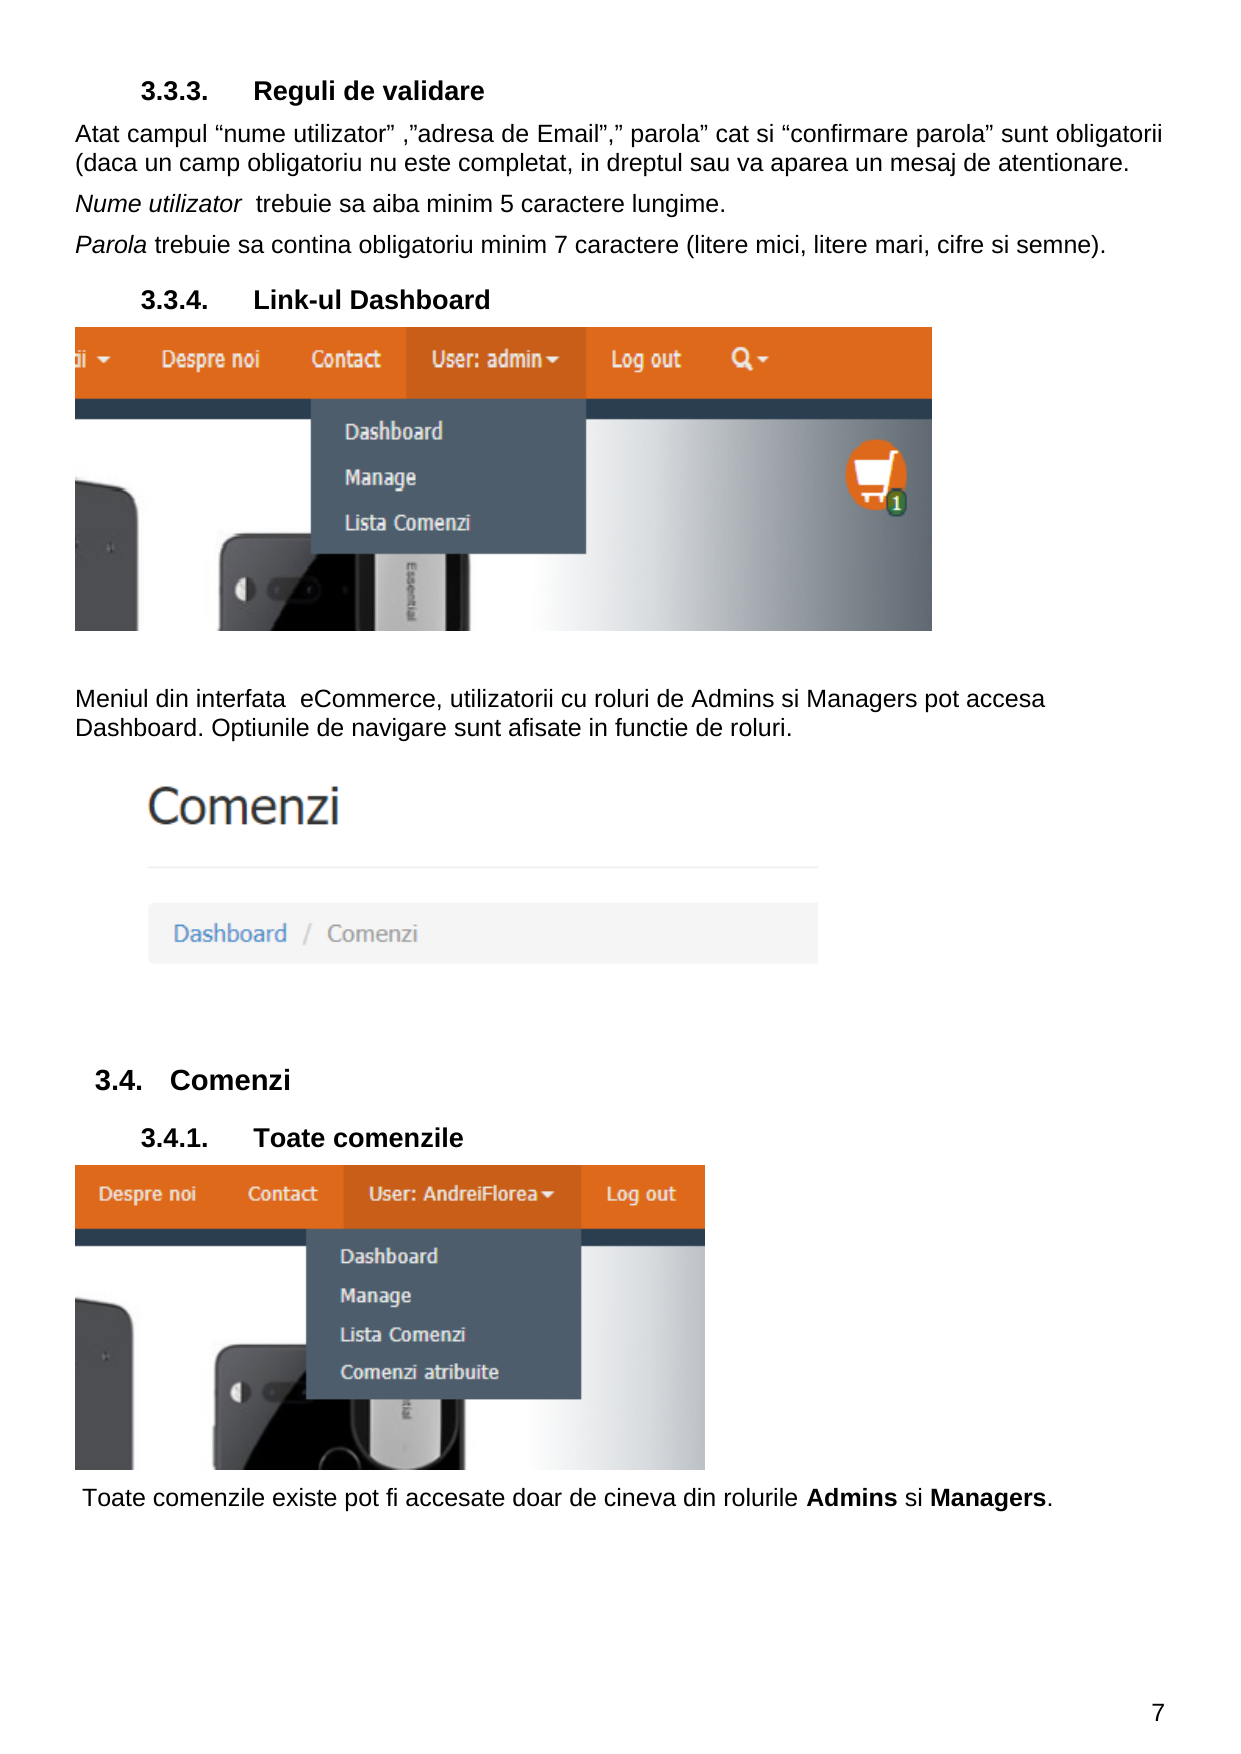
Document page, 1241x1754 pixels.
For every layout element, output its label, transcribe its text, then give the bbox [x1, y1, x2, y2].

picture [75, 1165, 705, 1470]
text Meniul din interfata eCommerce, utilizatorii cu roluri de Admins si Managers pot accesa Dashboard. Optiunile de navigare sunt afisate in functie de roluri. [75, 684, 1165, 742]
subtitle Comenzi [94, 1063, 1165, 1097]
subtitle Reguli de validare [141, 75, 1165, 106]
text Toate comenzile existe pot fi accesate doar de cineva din rolurile Admins si Managers. [75, 1483, 1165, 1511]
subtitle Link-ul Dashboard [141, 284, 1165, 315]
picture [75, 327, 932, 631]
text Nume utilizator trebuie sa aiba minim 5 caractere lungime. [75, 189, 1165, 217]
text Atat campul “nume utilizator” ,”adresa de Email”,” parola” cat si “confirmare parola” sunt obligatorii (daca un camp obligatoriu nu este completat, in dreptul sau va aparea un mesaj de atentionare. [75, 119, 1165, 176]
text Parola trebuie sa contina obligatoriu minim 7 caractere (litere mici, litere mari, cifre si semne). [75, 230, 1165, 259]
picture [75, 754, 818, 997]
subtitle Toate comenzile [141, 1122, 1165, 1153]
